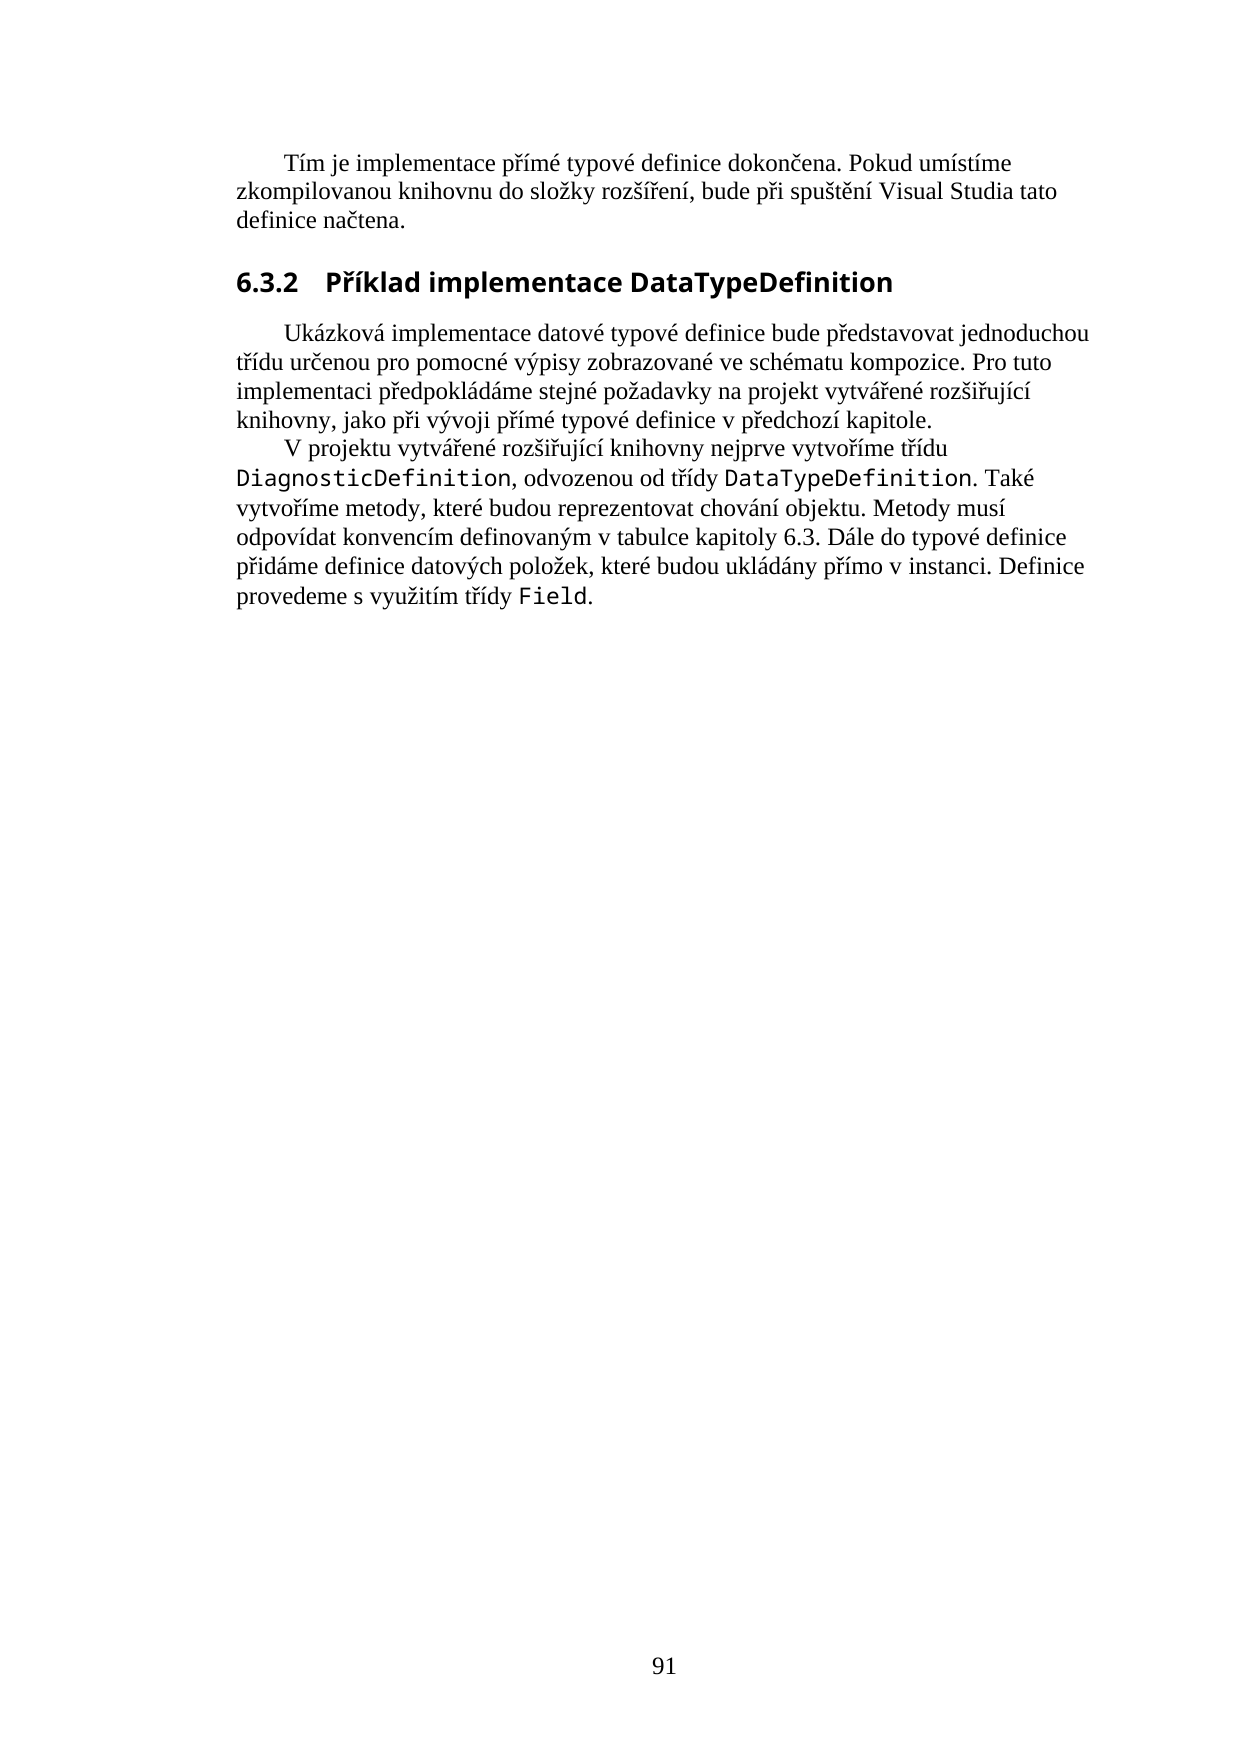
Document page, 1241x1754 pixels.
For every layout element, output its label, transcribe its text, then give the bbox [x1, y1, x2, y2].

subtitle Příklad implementace DataTypeDefinition [236, 263, 1092, 300]
text V projektu vytvářené rozšiřující knihovny nejprve vytvoříme třídu DiagnosticDefinition, odvozenou od třídy DataTypeDefinition. Také vytvoříme metody, které budou reprezentovat chování objektu. Metody musí odpovídat konvencím definovaným v tabulce kapitoly 6.3. Dále do typové definice přidáme definice datových položek, které budou ukládány přímo v instanci. Definice provedeme s využitím třídy Field. [236, 433, 1092, 611]
text Ukázková implementace datové typové definice bude představovat jednoduchou třídu určenou pro pomocné výpisy zobrazované ve schématu kompozice. Pro tuto implementaci předpokládáme stejné požadavky na projekt vytvářené rozšiřující knihovny, jako při vývoji přímé typové definice v předchozí kapitole. [236, 318, 1092, 433]
text Tím je implementace přímé typové definice dokončena. Pokud umístíme zkompilovanou knihovnu do složky rozšíření, bude při spuštění Visual Studia tato definice načtena. [236, 148, 1092, 234]
